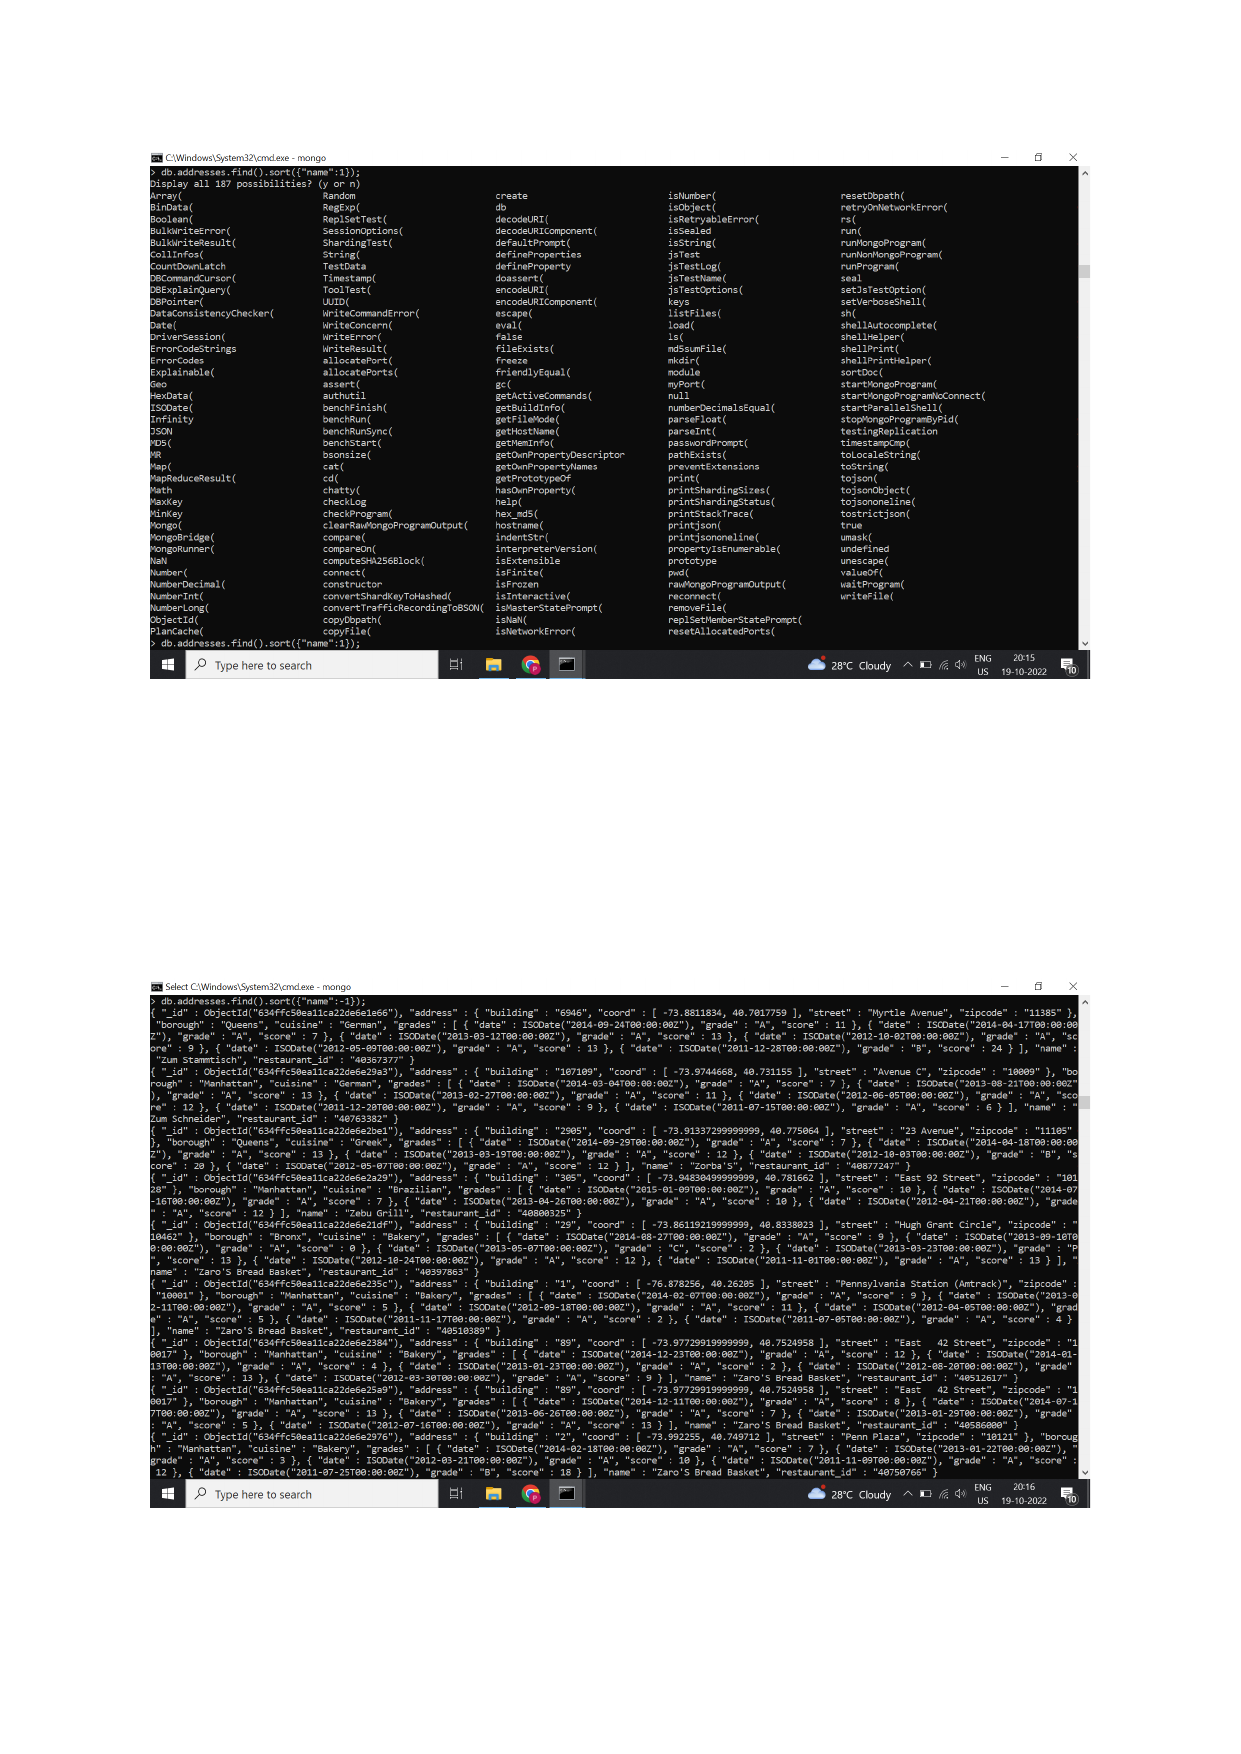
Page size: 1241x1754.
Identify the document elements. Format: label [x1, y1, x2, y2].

picture [150, 978, 1091, 1508]
picture [150, 150, 1091, 679]
